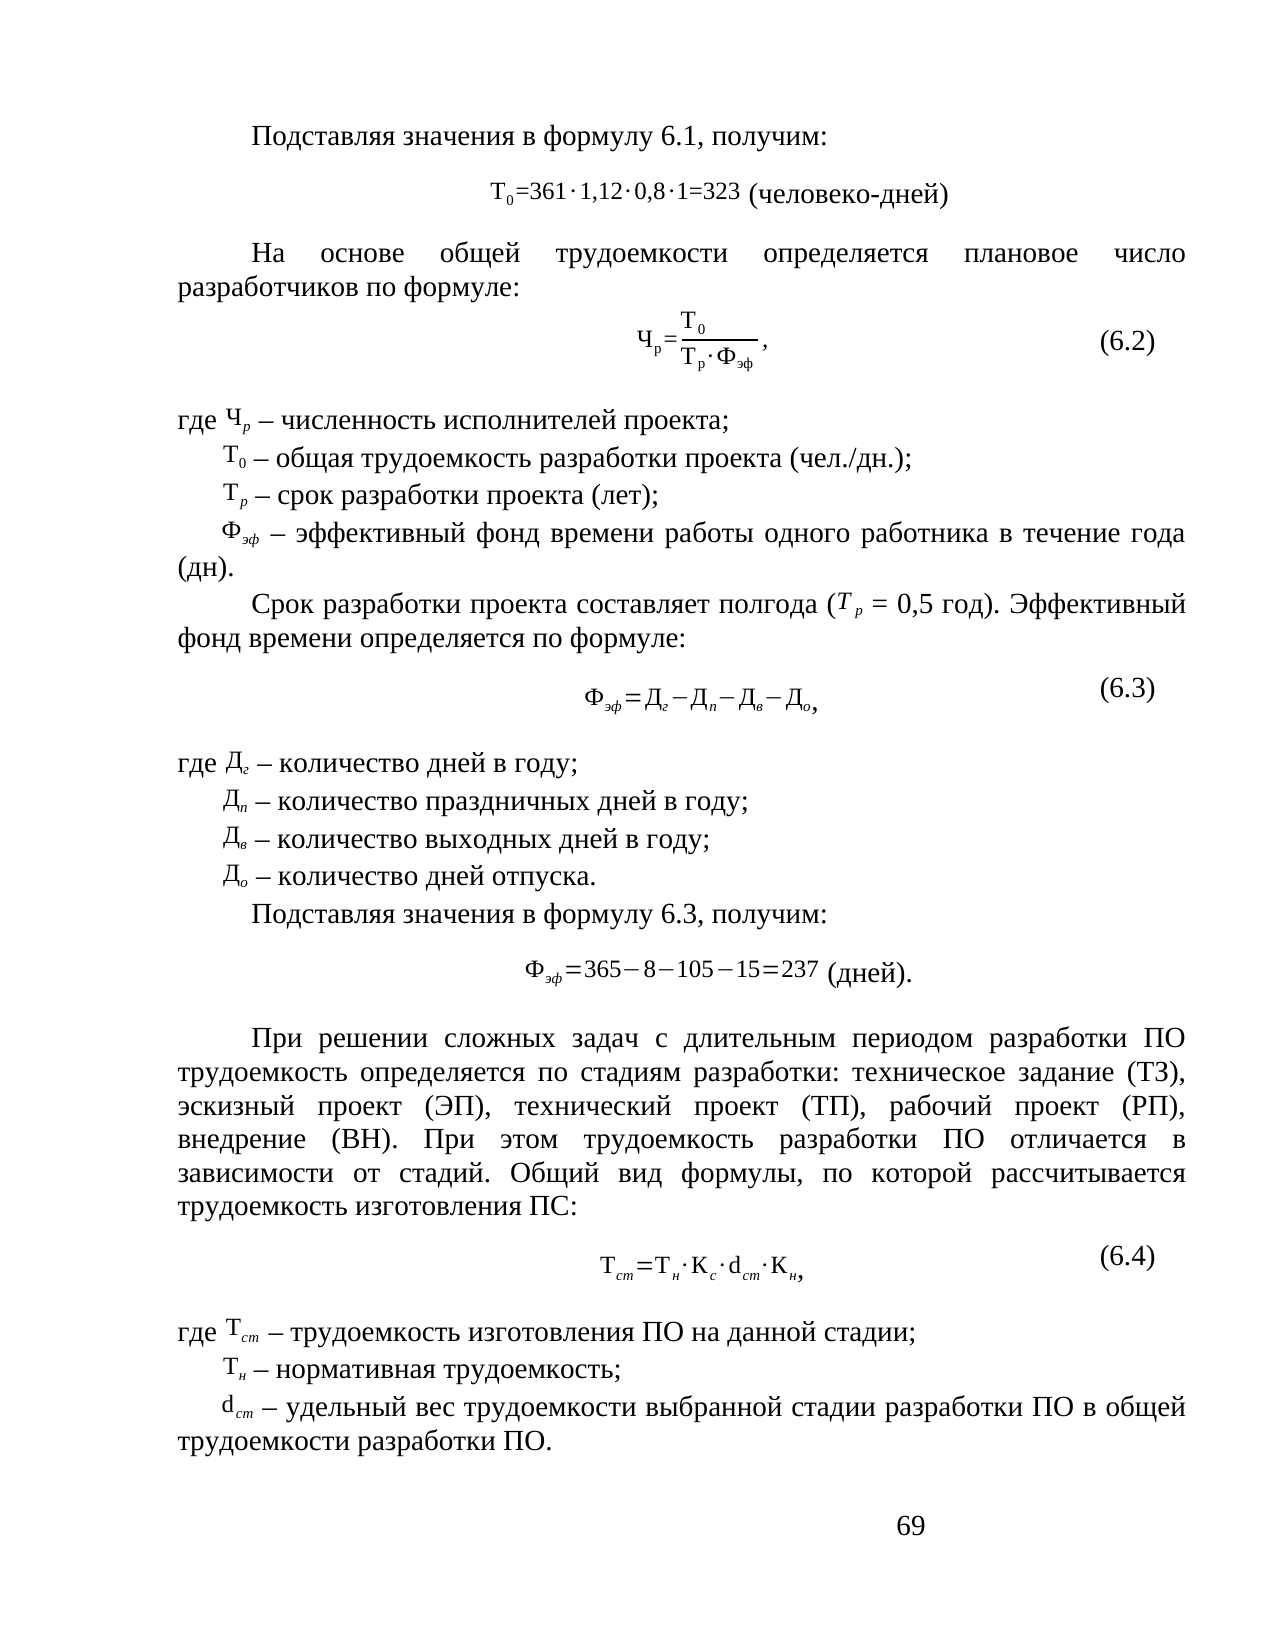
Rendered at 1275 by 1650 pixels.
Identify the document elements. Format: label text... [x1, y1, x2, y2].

text – эффективный фонд времени работы одного работника в течение года (дн). [177, 515, 1186, 582]
text (человеко-дней) [177, 177, 1186, 210]
text – количество выходных дней в году; [177, 821, 1186, 854]
text При решении сложных задач с длительным периодом разработки ПО трудоемкость определяется по стадиям разработки: техническое задание (ТЗ), эскизный проект (ЭП), технический проект (ТП), рабочий проект (РП), внедрение (ВН). При этом трудоемкость разработки ПО отличается в зависимости от стадий. Общий вид формулы, по которой рассчитывается трудоемкость изготовления ПС: [177, 1021, 1186, 1222]
table_header (6.3) [1048, 658, 1167, 720]
table_header , [166, 658, 1048, 720]
text где – трудоемкость изготовления ПО на данной стадии; [177, 1314, 1186, 1347]
text – удельный вес трудоемкости выбранной стадии разработки ПО в общей трудоемкости разработки ПО. [177, 1389, 1186, 1456]
text – нормативная трудоемкость; [177, 1351, 1186, 1385]
table_header (6.2) [1048, 306, 1167, 377]
text (дней). [177, 955, 1186, 988]
table_header , [166, 1226, 1048, 1289]
text – общая трудоемкость разработки проекта (чел./дн.); [177, 440, 1186, 473]
text На основе общей трудоемкости определяется плановое число разработчиков по формуле: [177, 235, 1186, 302]
text Подставляя значения в формулу 6.1, получим: [177, 118, 1186, 152]
table_header [166, 306, 1048, 377]
text где – количество дней в году; [177, 745, 1186, 779]
text – срок разработки проекта (лет); [177, 477, 1186, 511]
text Срок разработки проекта составляет полгода ( = 0,5 год). Эффективный фонд времени определяется по формуле: [177, 586, 1186, 653]
text – количество дней отпуска. [177, 858, 1186, 892]
text Подставляя значения в формулу 6.3, получим: [177, 896, 1186, 930]
text где – численность исполнителей проекта; [177, 402, 1186, 436]
table_header (6.4) [1048, 1226, 1167, 1289]
text – количество праздничных дней в году; [177, 783, 1186, 817]
